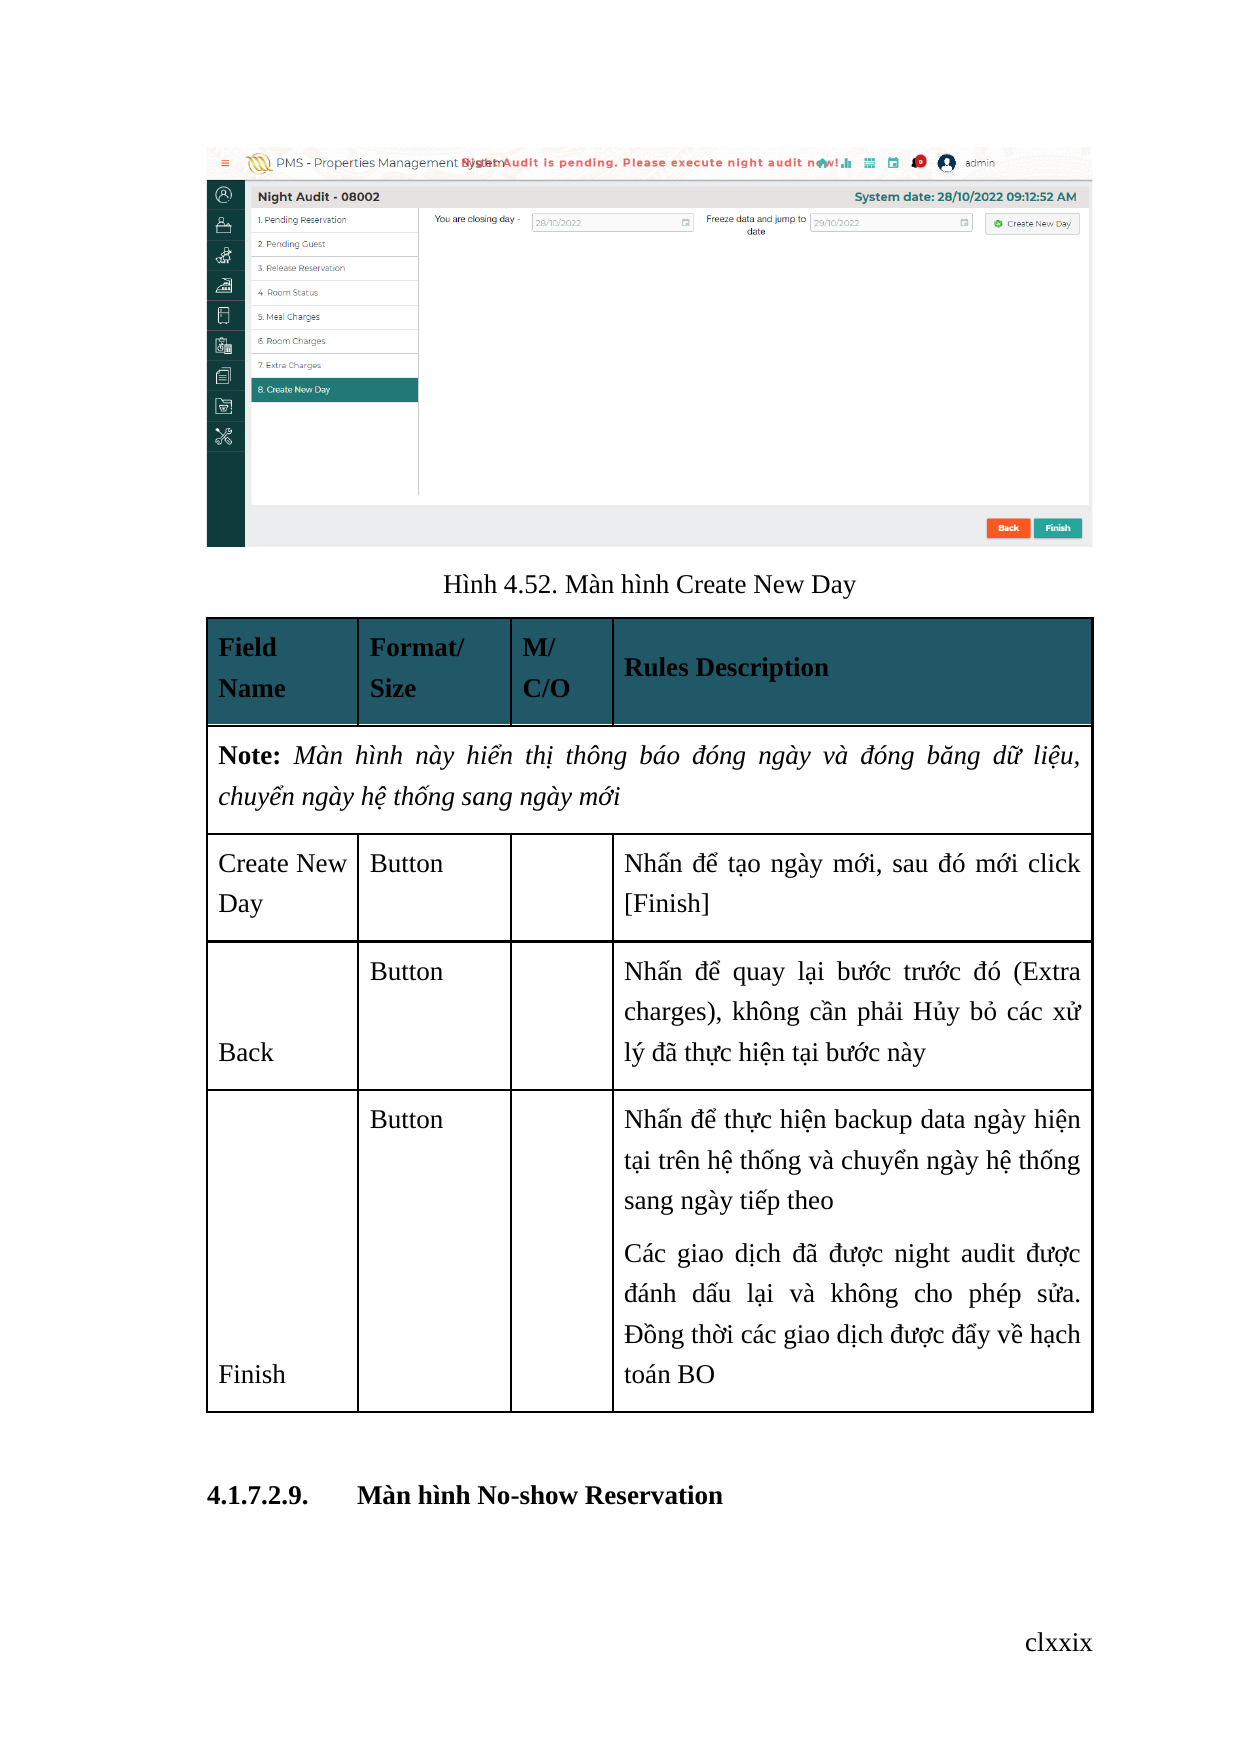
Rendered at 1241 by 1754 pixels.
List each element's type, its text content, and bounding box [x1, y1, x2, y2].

subtitle Màn hình No-show Reservation [207, 1479, 1092, 1510]
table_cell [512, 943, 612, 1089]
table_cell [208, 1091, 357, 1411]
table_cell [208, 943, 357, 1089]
picture [206, 147, 1093, 547]
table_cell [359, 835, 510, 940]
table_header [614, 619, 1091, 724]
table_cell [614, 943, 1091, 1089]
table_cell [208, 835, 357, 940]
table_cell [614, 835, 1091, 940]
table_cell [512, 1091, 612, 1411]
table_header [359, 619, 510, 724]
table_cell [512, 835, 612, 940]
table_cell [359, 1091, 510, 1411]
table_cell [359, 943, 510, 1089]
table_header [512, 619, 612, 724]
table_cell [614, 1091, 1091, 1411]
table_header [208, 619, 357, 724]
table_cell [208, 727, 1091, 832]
